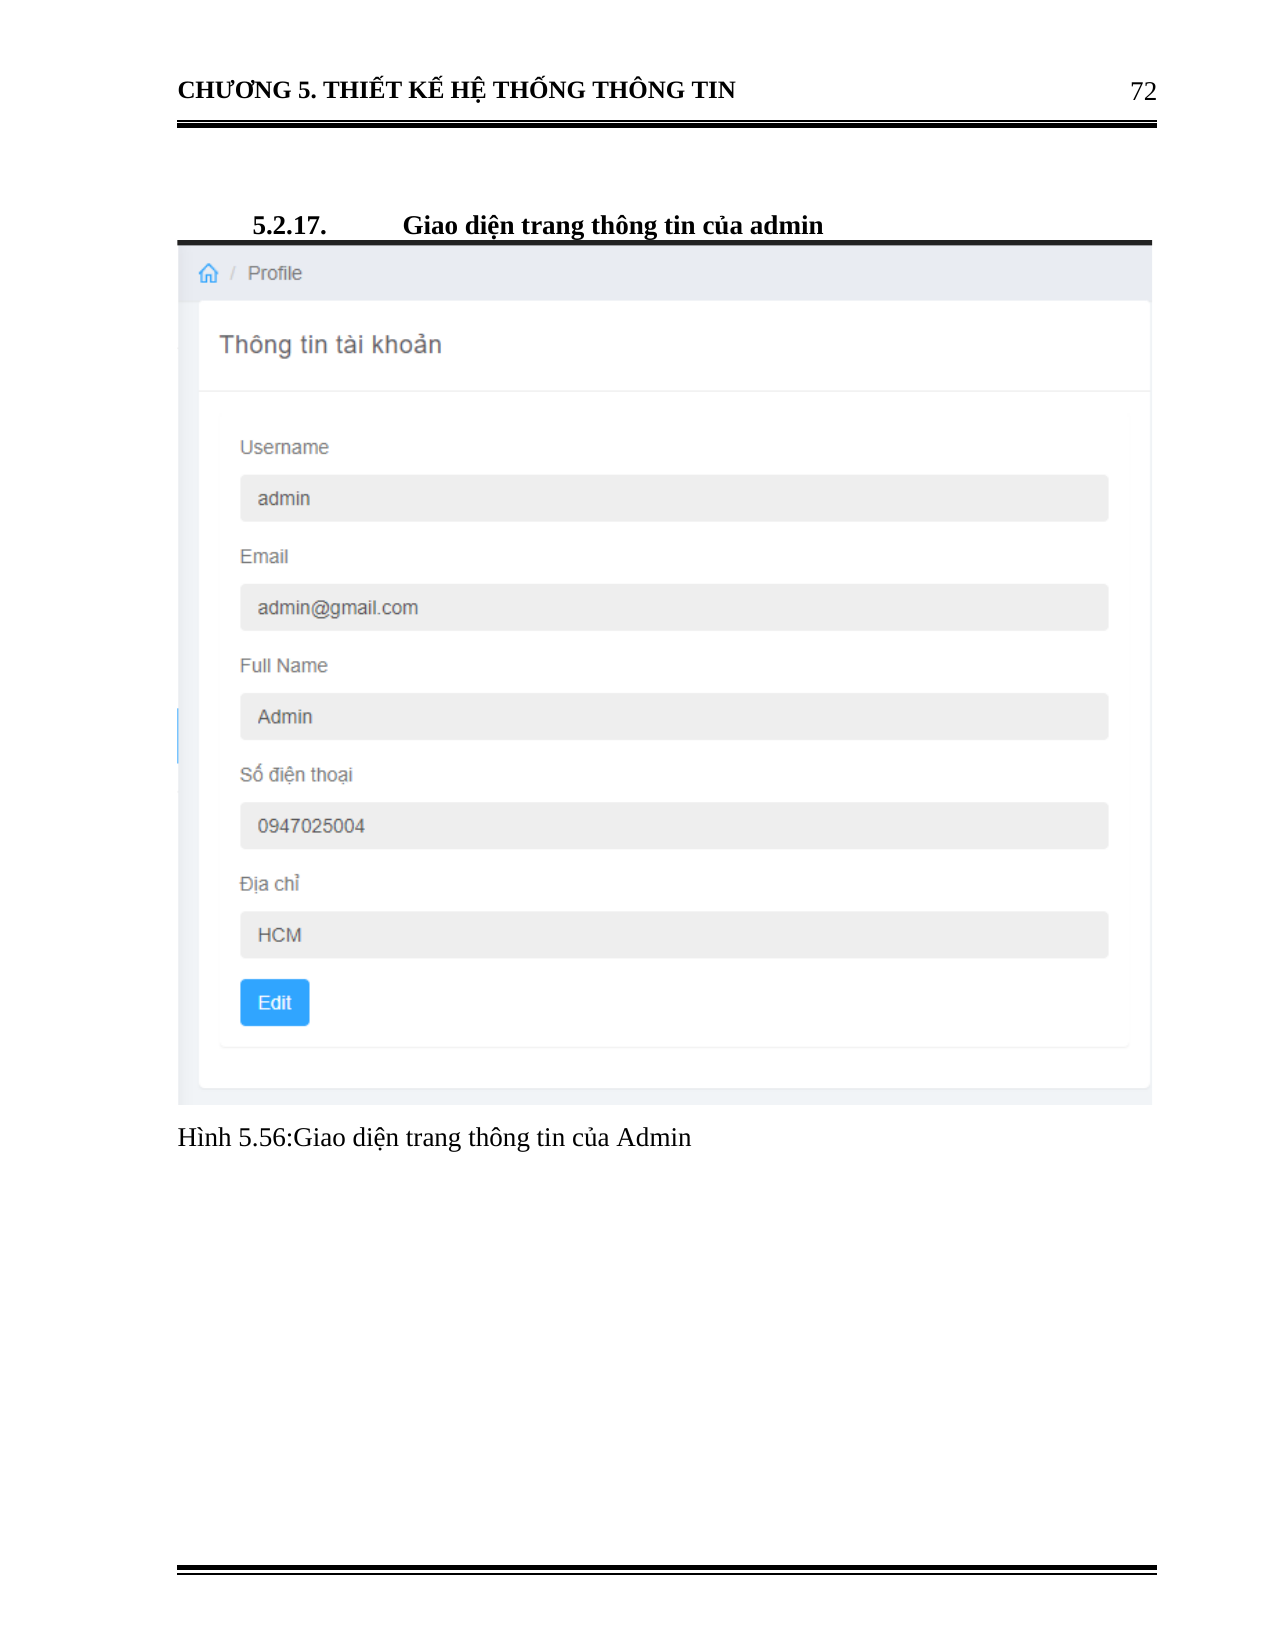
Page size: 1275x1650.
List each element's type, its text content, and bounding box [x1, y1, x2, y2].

subtitle Giao diện trang thông tin của admin [252, 209, 1157, 240]
picture [177, 240, 1153, 1105]
